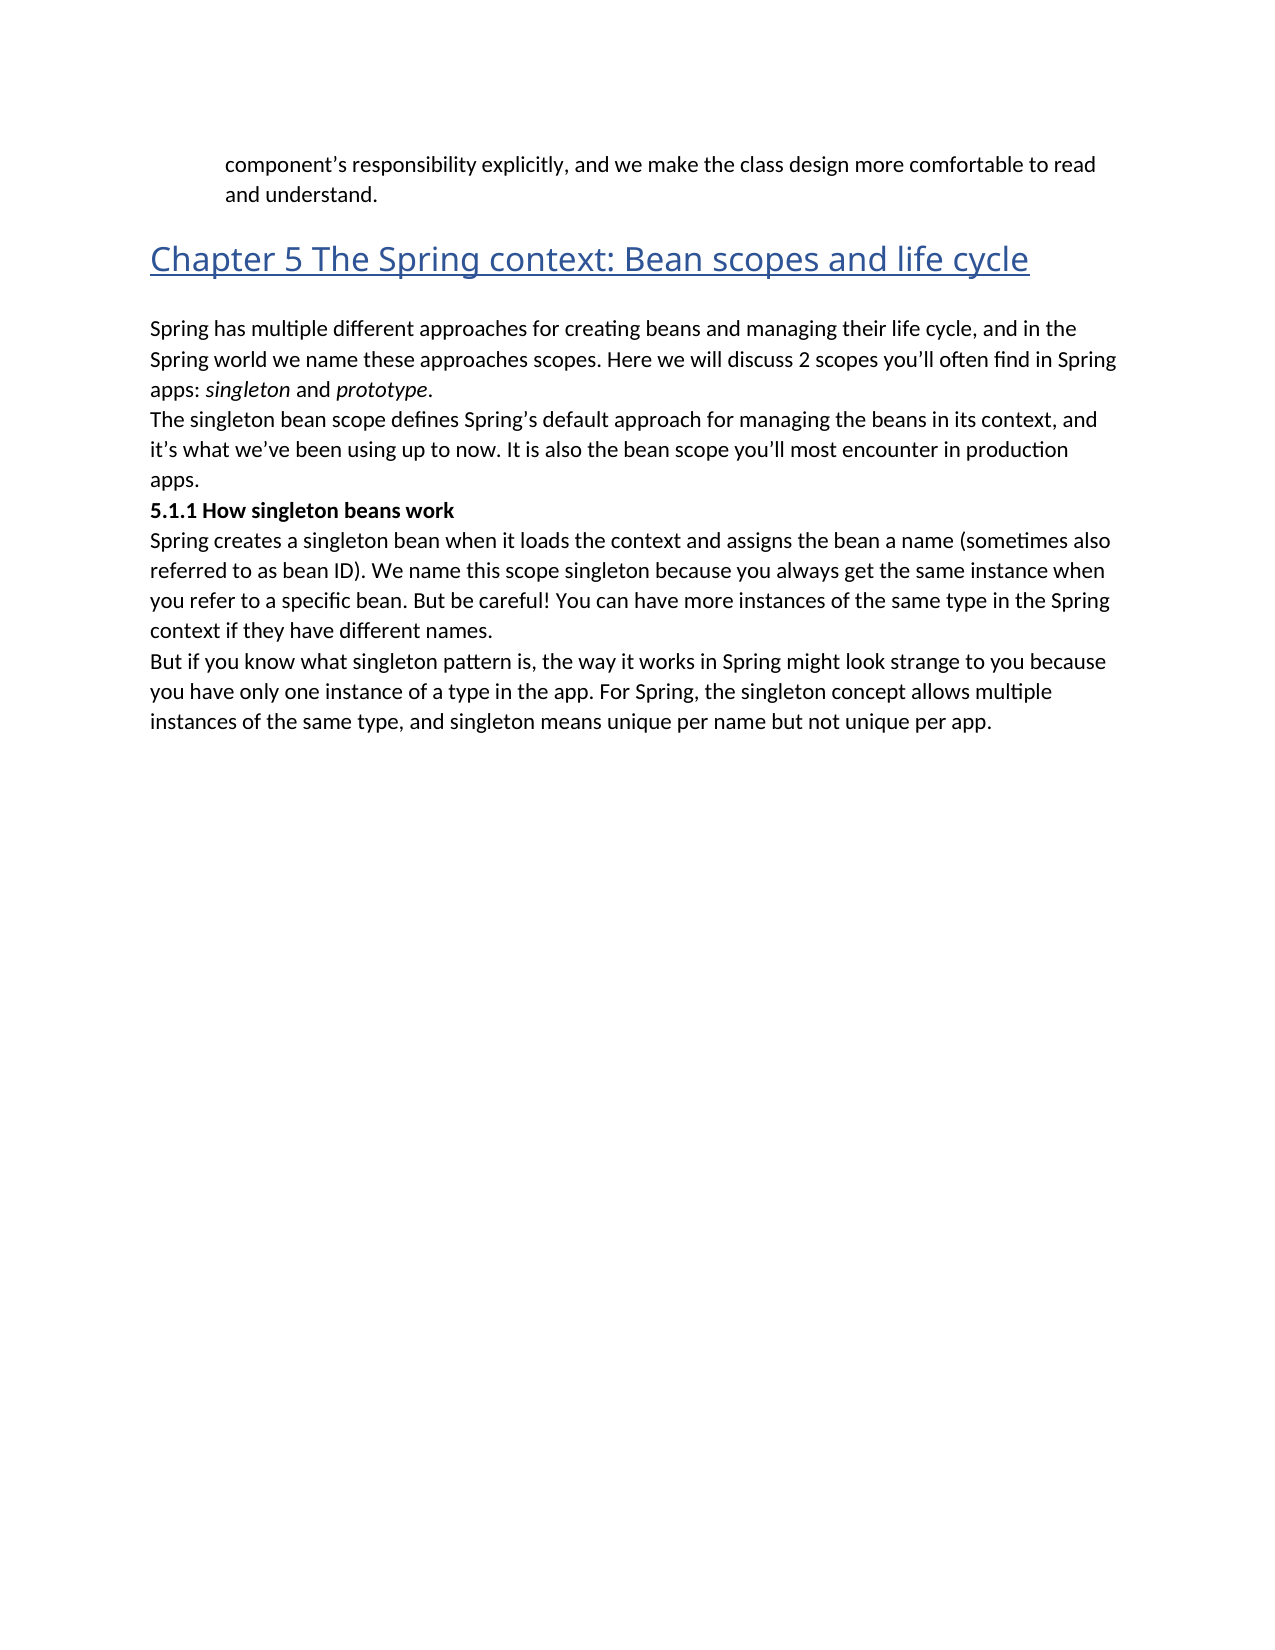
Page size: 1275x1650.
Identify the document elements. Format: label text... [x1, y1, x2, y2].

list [187, 150, 1125, 208]
text The singleton bean scope defines Spring’s default approach for managing the beans in its context, and it’s what we’ve been using up to now. It is also the bean scope you’ll most encounter in production apps. [150, 405, 1125, 494]
text Spring creates a singleton bean when it loads the context and assigns the bean a name (sometimes also referred to as bean ID). We name this scope singleton because you always get the same instance when you refer to a specific bean. But be careful! You can have more instances of the same type in the Spring context if they have different names. [150, 526, 1125, 645]
subtitle Chapter 5 The Spring context: Bean scopes and life cycle [150, 235, 1125, 281]
text Spring has multiple different approaches for creating beans and managing their life cycle, and in the Spring world we name these approaches scopes. Here we will discuss 2 scopes you’ll often find in Spring apps: singleton and prototype. [150, 314, 1125, 403]
text 5.1.1 How singleton beans work [150, 496, 1125, 524]
text But if you know what singleton pattern is, the way it works in Spring might look strange to you because you have only one instance of a type in the app. For Spring, the singleton concept allows multiple instances of the same type, and singleton means unique per name but not unique per app. [150, 647, 1125, 735]
